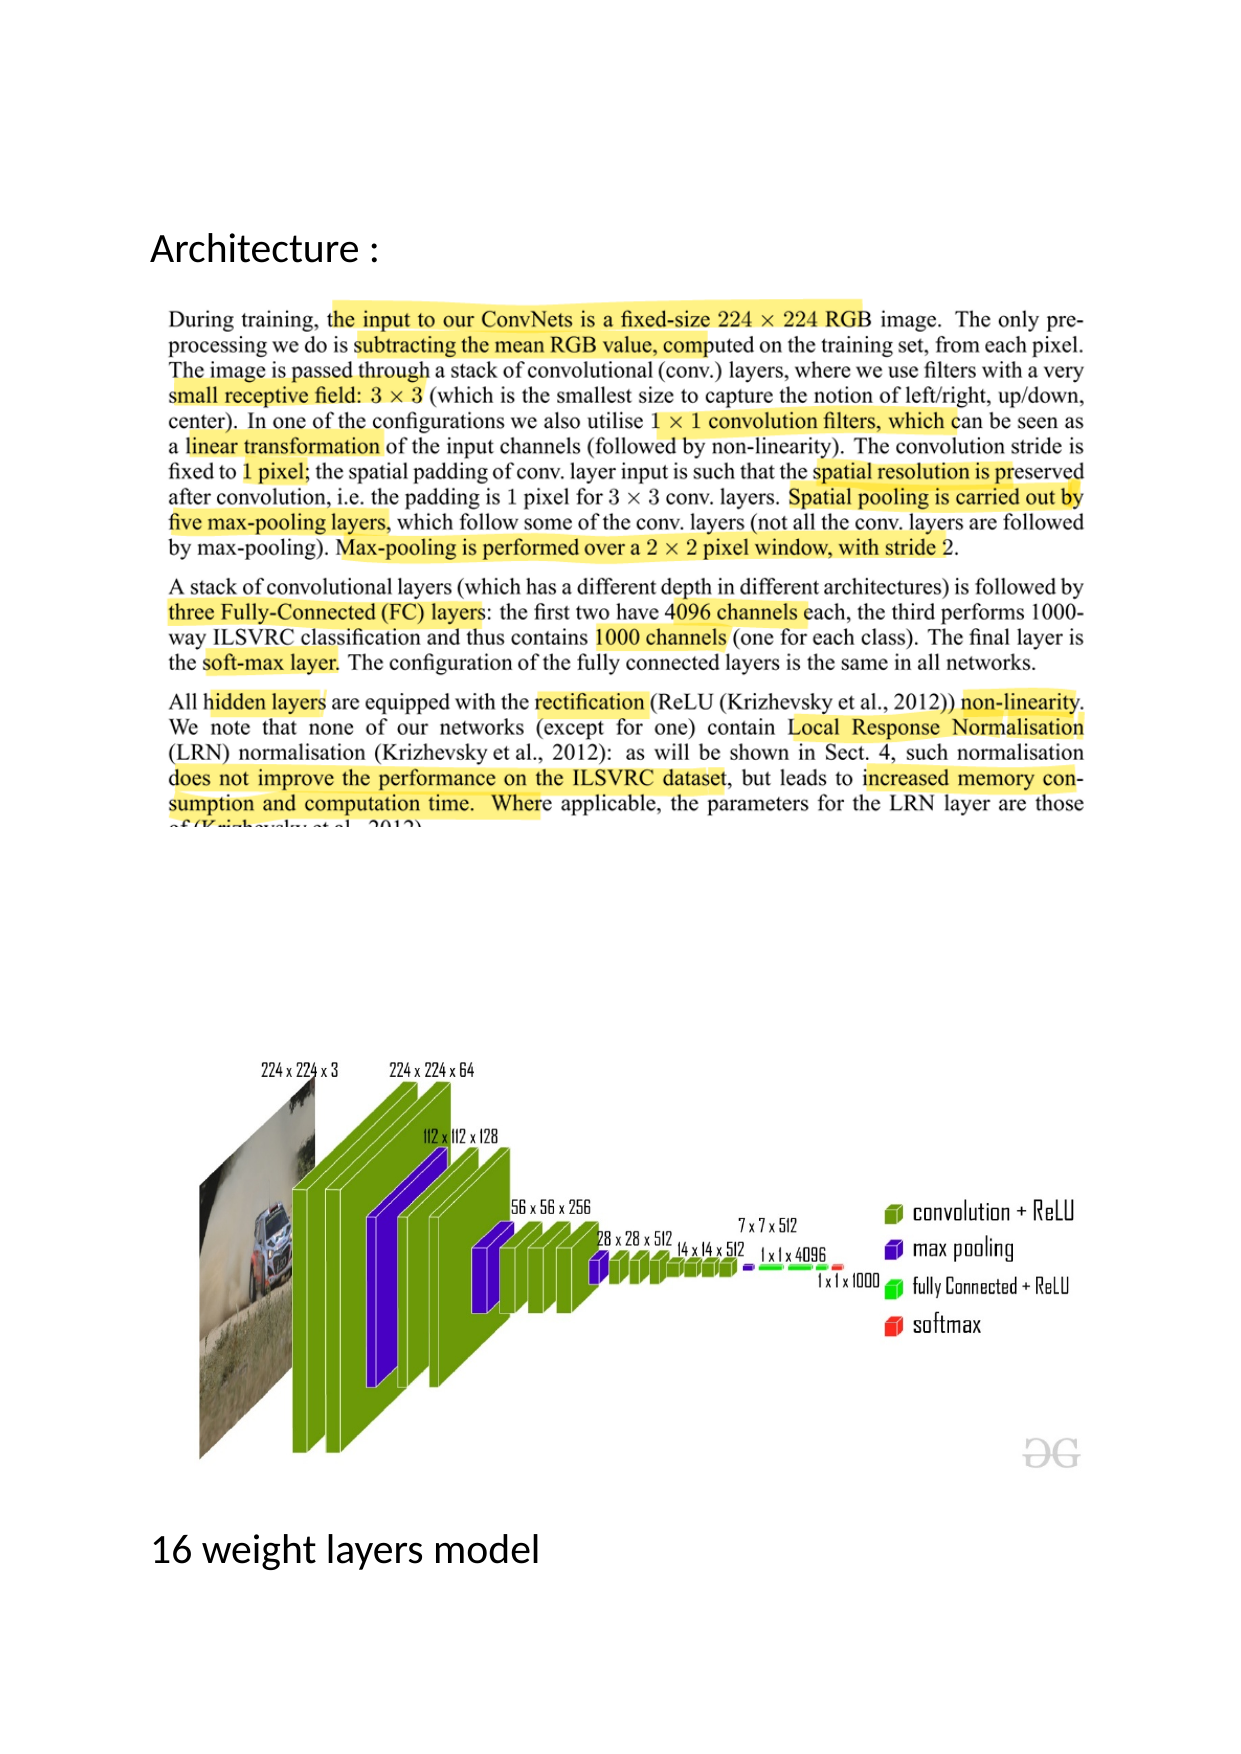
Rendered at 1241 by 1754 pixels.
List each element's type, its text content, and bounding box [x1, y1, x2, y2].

text Architecture : [150, 222, 1090, 272]
text 16 weight layers model [150, 1523, 1090, 1573]
picture [150, 1060, 1091, 1474]
picture [150, 293, 1091, 827]
